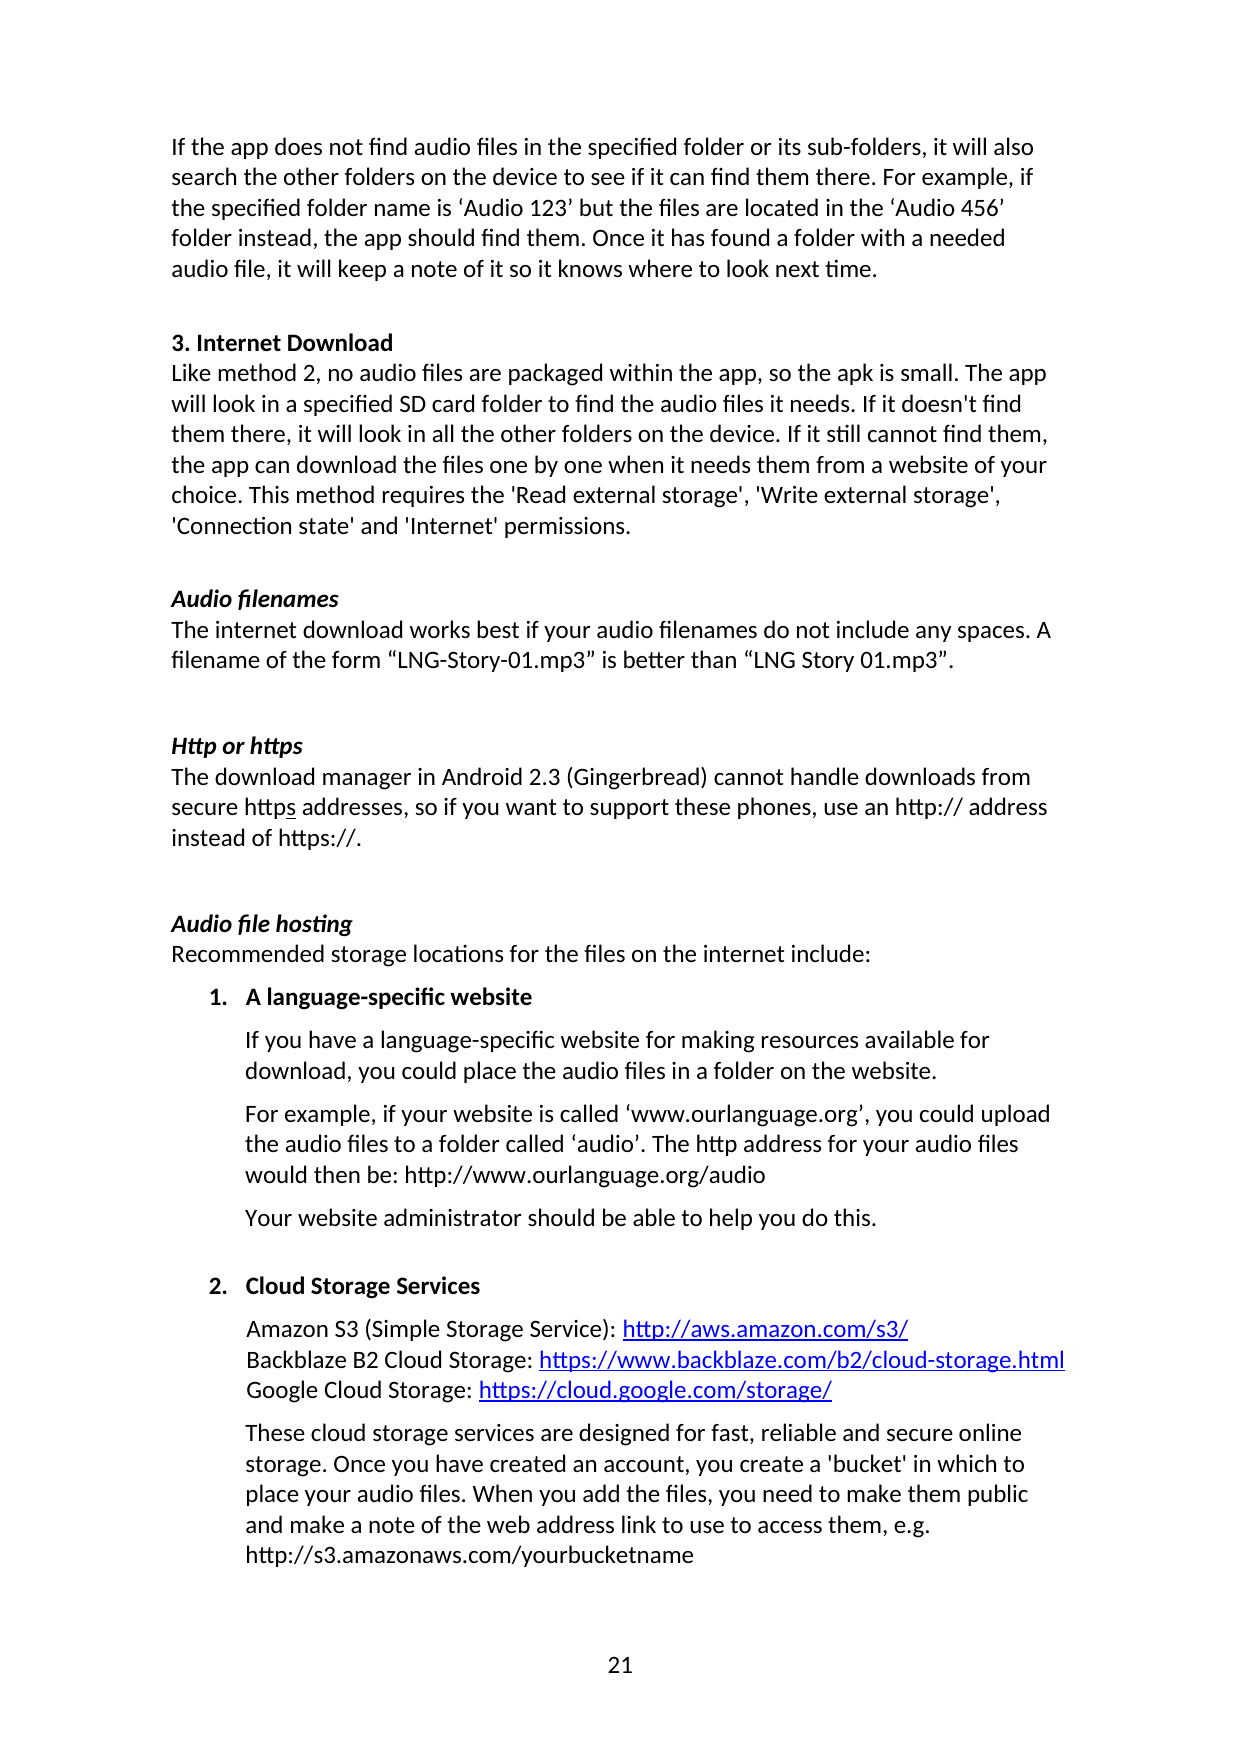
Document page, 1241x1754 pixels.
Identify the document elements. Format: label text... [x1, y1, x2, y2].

text Audio filenames [171, 583, 1069, 614]
text Your website administrator should be able to help you do this. [245, 1202, 1069, 1233]
text These cloud storage services are designed for fast, reliable and secure online storage. Once you have created an account, you create a 'bucket' in which to place your audio files. When you add the files, you need to make them public and make a note of the web address link to use to access them, e.g. http://s3.amazonaws.com/yourbucketname [245, 1417, 1069, 1570]
text 3. Internet Download Like method 2, no audio files are packaged within the app, so the apk is small. The app will look in a specified SD card folder to find the audio files it needs. If it doesn't find them there, it will look in all the other folders on the device. If it still cannot find them, the app can download the files one by one when it needs them from a website of your choice. This method requires the 'Read external storage', 'Write external storage', 'Connection state' and 'Internet' permissions. [171, 327, 1069, 571]
text Amazon S3 (Simple Storage Service): http://aws.amazon.com/s3/ [246, 1313, 1069, 1344]
text Backblaze B2 Cloud Storage: https://www.backblaze.com/b2/cloud-storage.html [246, 1344, 1069, 1374]
text For example, if your website is called ‘www.ourlanguage.org’, you could upload the audio files to a folder called ‘audio’. The http address for your audio files would then be: http://www.ourlanguage.org/audio [245, 1098, 1069, 1190]
list A language-specific website [208, 982, 1069, 1012]
text Audio file hosting [171, 908, 1069, 938]
text If the app does not find audio files in the specified folder or its sub-folders, it will also search the other folders on the device to see if it can find them there. For example, if the specified folder name is ‘Audio 123’ but the files are located in the ‘Audio 456’ folder instead, the app should find them. Once it has found a folder with a needed audio file, it will keep a note of it so it knows where to look next time. [171, 131, 1069, 284]
text Google Cloud Storage: https://cloud.google.com/storage/ [246, 1374, 1069, 1405]
text The download manager in Android 2.3 (Gingerbread) cannot handle downloads from secure https addresses, so if you want to support these phones, use an http:// address instead of https://. [171, 761, 1069, 852]
text Http or https [171, 730, 1069, 761]
text If you have a language-specific website for making resources available for download, you could place the audio files in a folder on the website. [245, 1024, 1069, 1086]
text Recommended storage locations for the files on the internet include: [171, 938, 1069, 969]
text The internet download works best if your audio filenames do not include any spaces. A filename of the form “LNG-Story-01.mp3” is better than “LNG Story 01.mp3”. [171, 614, 1069, 675]
list Cloud Storage Services [208, 1270, 1069, 1301]
